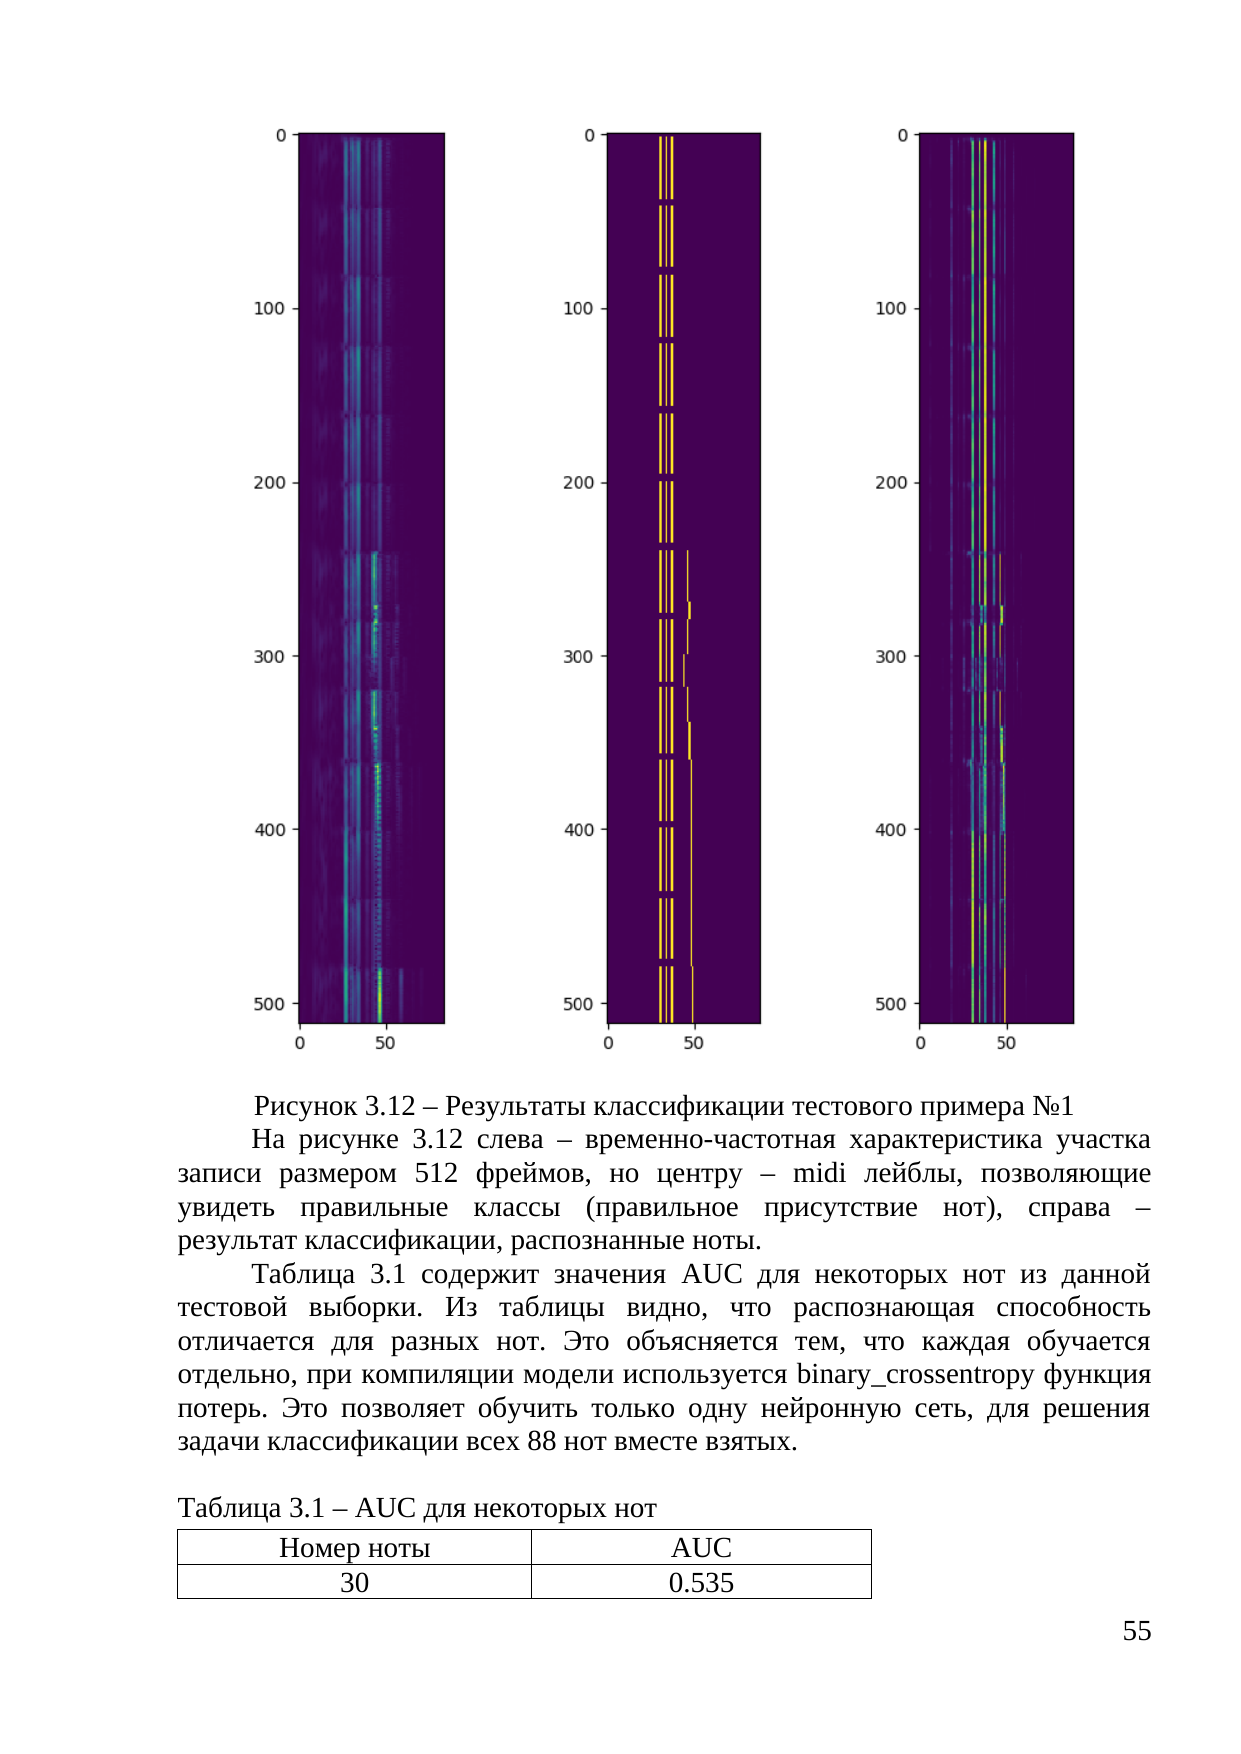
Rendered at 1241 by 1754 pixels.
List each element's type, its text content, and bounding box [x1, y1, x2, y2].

text Рисунок 3.12 – Результаты классификации тестового примера №1 [177, 1088, 1152, 1122]
table_cell 30 [178, 1565, 531, 1598]
text На рисунке 3.12 слева – временно-частотная характеристика участка записи размером 512 фреймов, но центру – midi лейблы, позволяющие увидеть правильные классы (правильное присутствие нот), справа – результат классификации, распознанные ноты. [177, 1122, 1152, 1256]
table_header Номер ноты [178, 1530, 531, 1564]
table_header AUC [532, 1530, 871, 1564]
table_cell 0.535 [532, 1565, 871, 1598]
picture [246, 118, 1083, 1055]
text Таблица 3.1 – AUC для некоторых нот [177, 1491, 1152, 1524]
text Таблица 3.1 содержит значения AUC для некоторых нот из данной тестовой выборки. Из таблицы видно, что распознающая способность отличается для разных нот. Это объясняется тем, что каждая обучается отдельно, при компиляции модели используется binary_crossentropy функция потерь. Это позволяет обучить только одну нейронную сеть, для решения задачи классификации всех 88 нот вместе взятых. [177, 1256, 1152, 1457]
